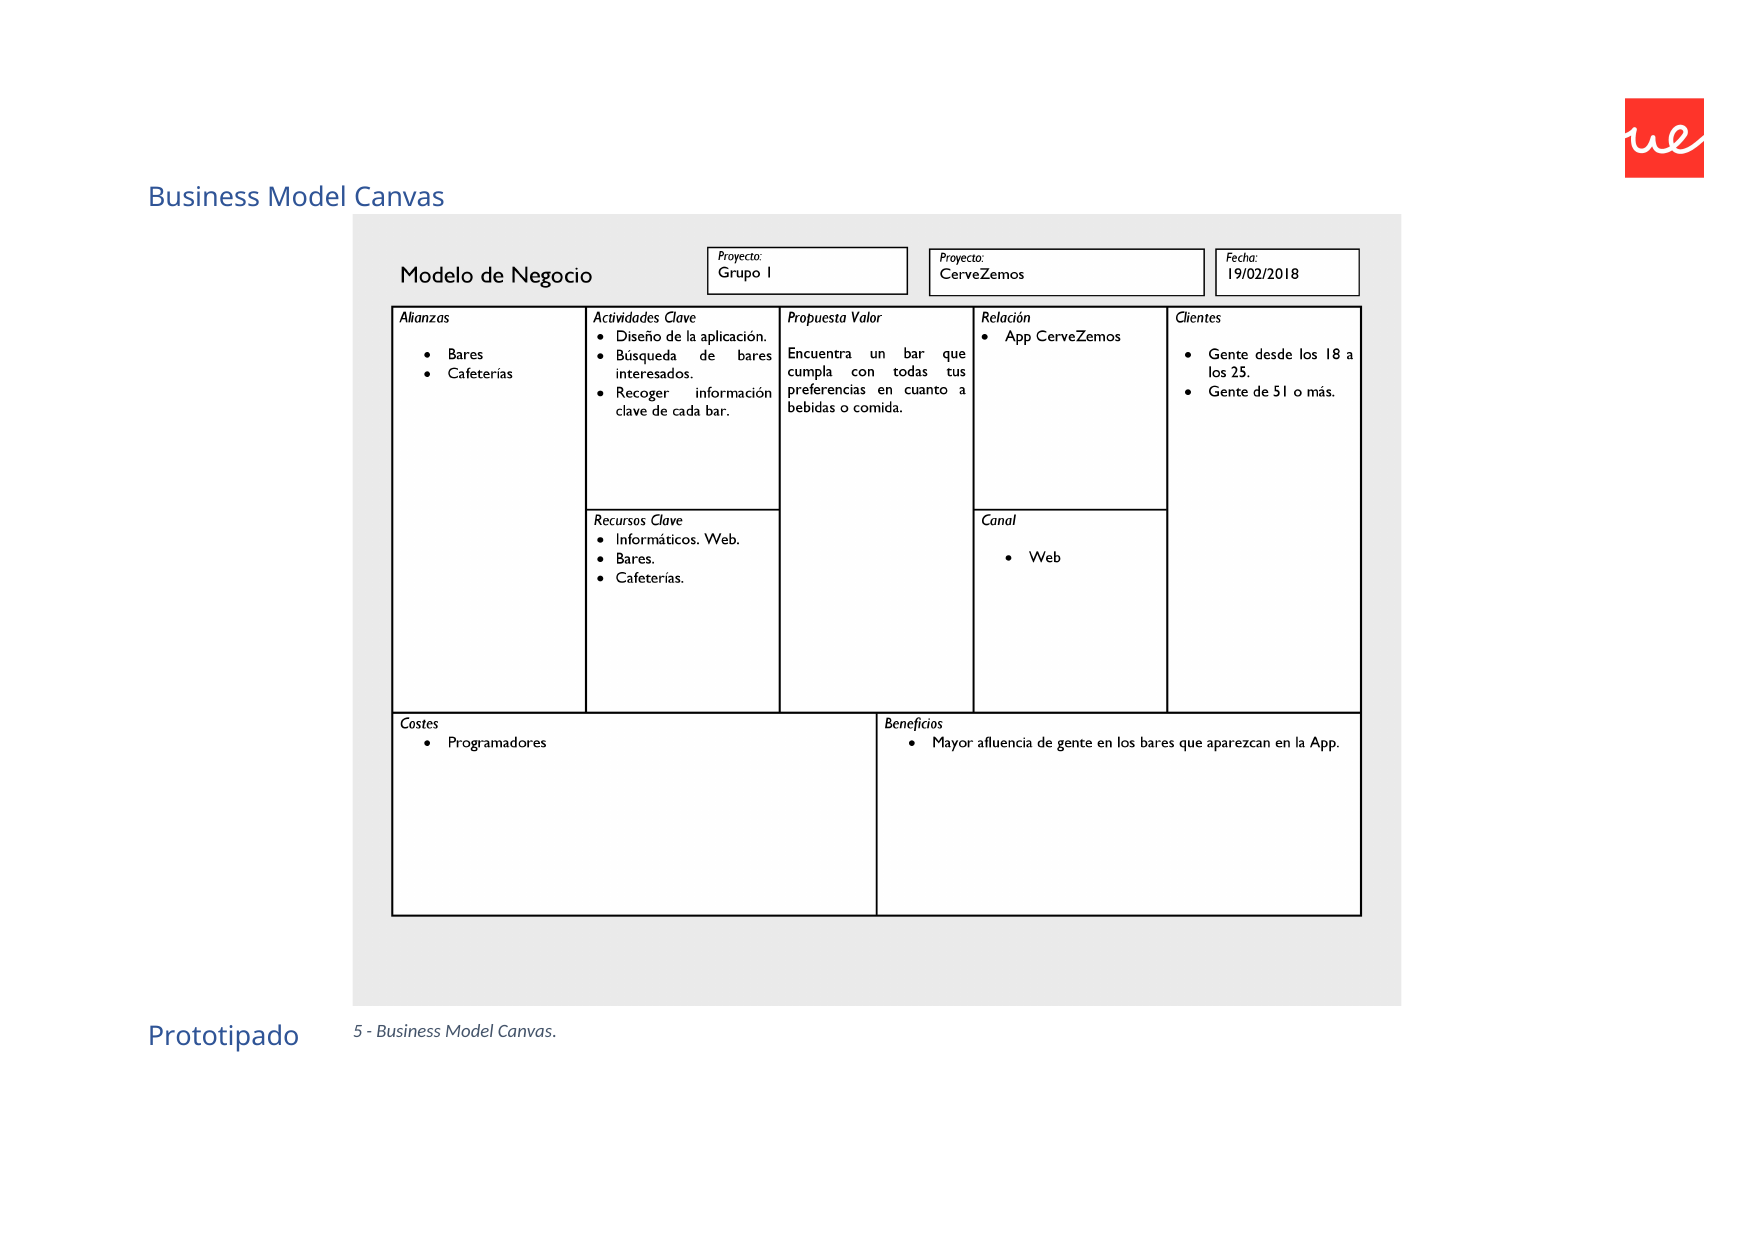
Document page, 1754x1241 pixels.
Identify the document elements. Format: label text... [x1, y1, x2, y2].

subtitle Business Model Canvas [148, 177, 1606, 214]
picture [352, 214, 1402, 1006]
picture [1625, 98, 1704, 178]
